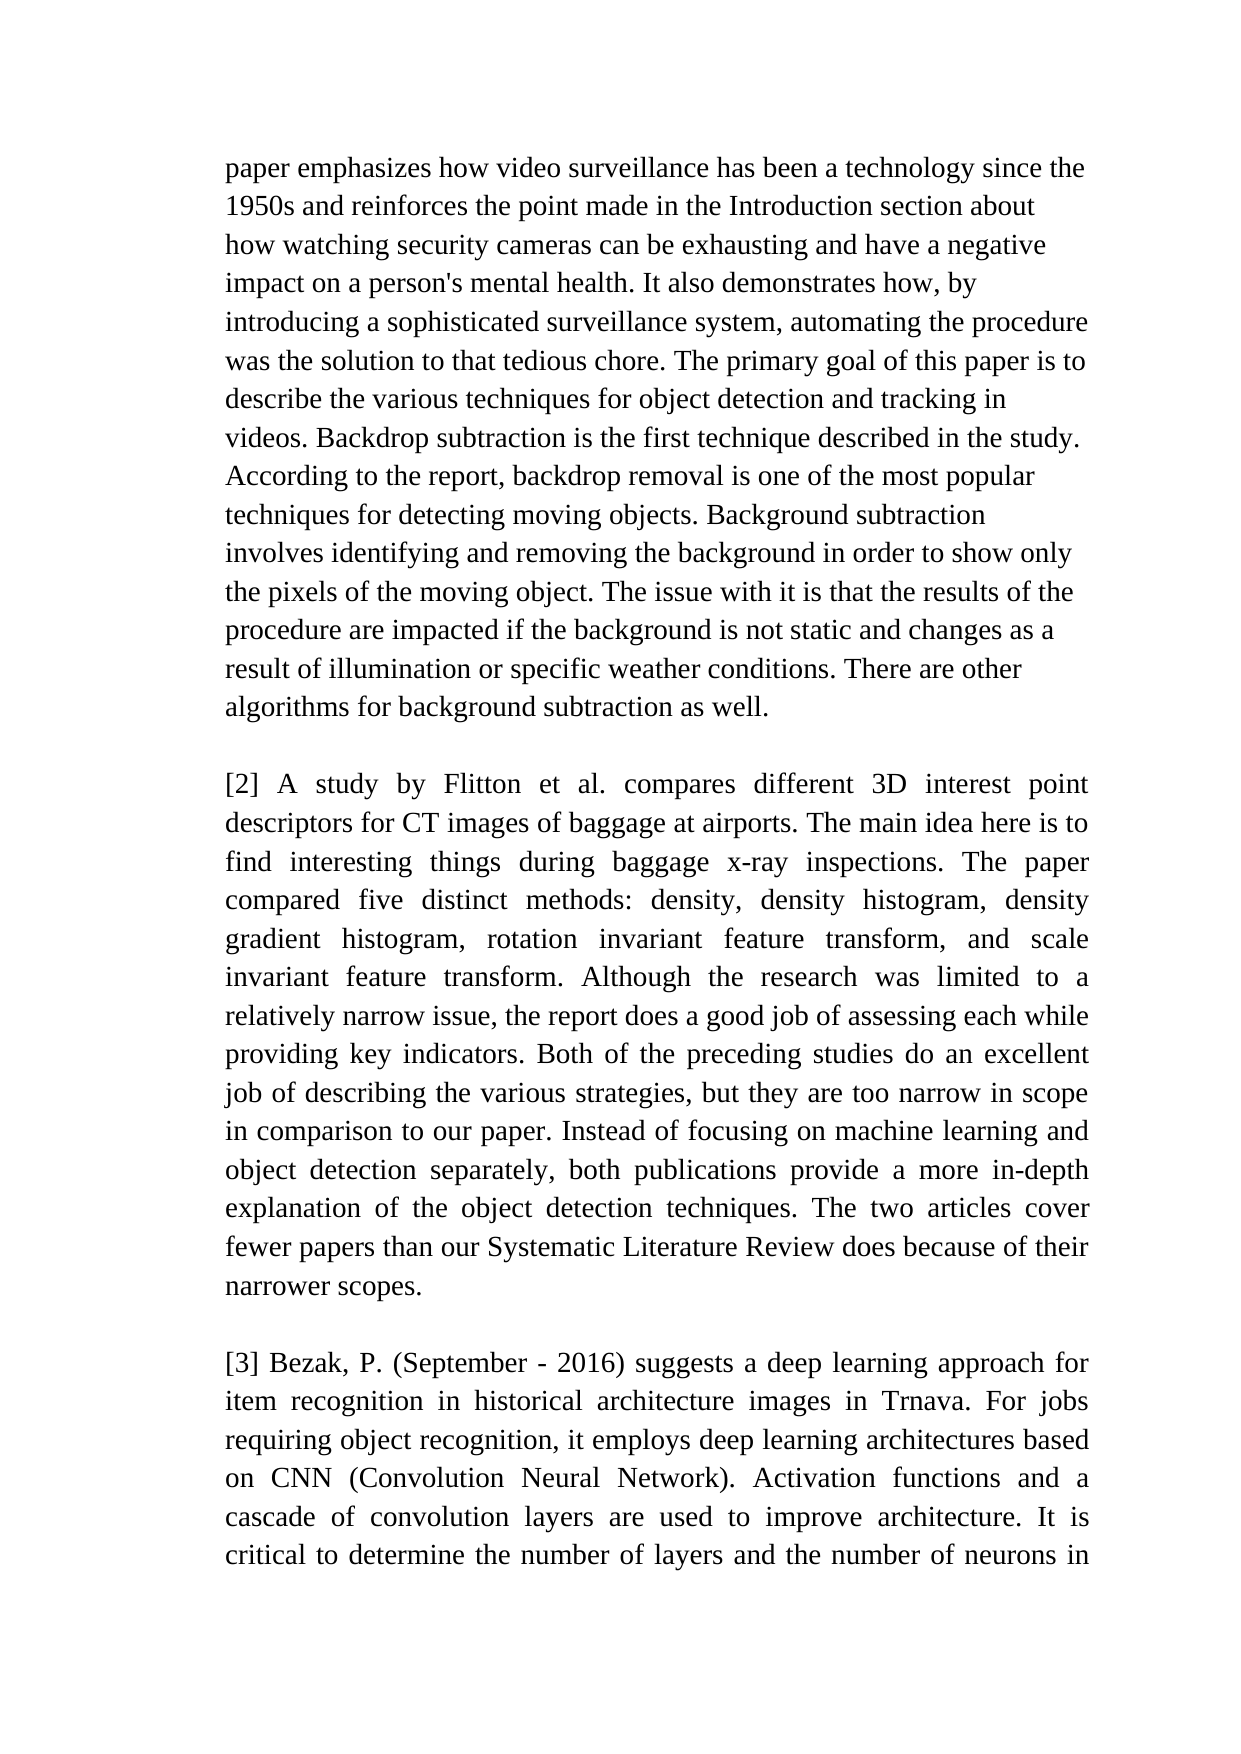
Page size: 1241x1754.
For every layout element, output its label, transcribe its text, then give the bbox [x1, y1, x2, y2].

text [2] A study by Flitton et al. compares different 3D interest point descriptors for CT images of baggage at airports. The main idea here is to find interesting things during baggage x-ray inspections. The paper compared five distinct methods: density, density histogram, density gradient histogram, rotation invariant feature transform, and scale invariant feature transform. Although the research was limited to a relatively narrow issue, the report does a good job of assessing each while providing key indicators. Both of the preceding studies do an excellent job of describing the various strategies, but they are too narrow in scope in comparison to our paper. Instead of focusing on machine learning and object detection separately, both publications provide a more in-depth explanation of the object detection techniques. The two articles cover fewer papers than our Systematic Literature Review does because of their narrower scopes. [225, 767, 1090, 1301]
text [225, 1345, 1090, 1571]
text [225, 150, 1090, 723]
